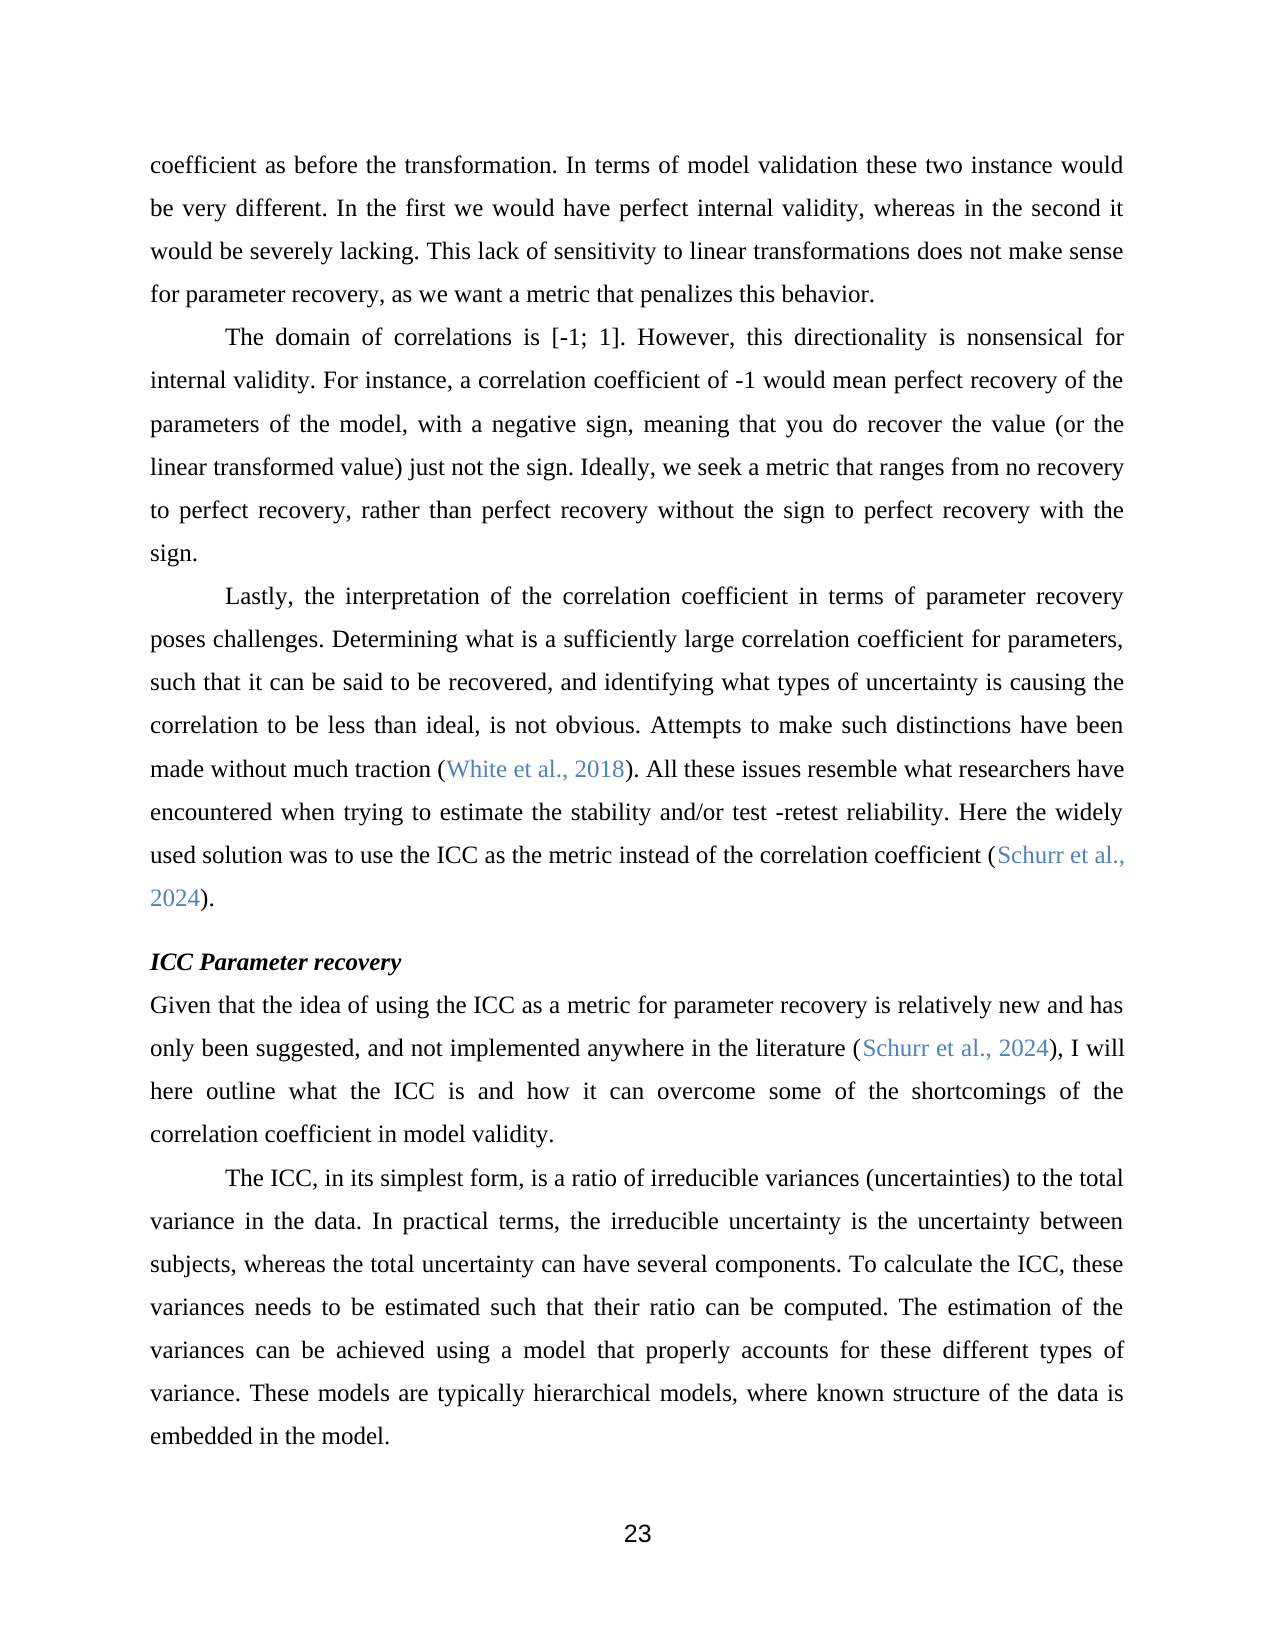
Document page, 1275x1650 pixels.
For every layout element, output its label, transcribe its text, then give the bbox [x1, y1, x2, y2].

text The domain of correlations is [-1; 1]. However, this directionality is nonsensical for internal validity. For instance, a correlation coefficient of -1 would mean perfect recovery of the parameters of the model, with a negative sign, meaning that you do recover the value (or the linear transformed value) just not the sign. Ideally, we seek a metric that ranges from no recovery to perfect recovery, rather than perfect recovery without the sign to perfect recovery with the sign. [150, 322, 1125, 567]
text Lastly, the interpretation of the correlation coefficient in terms of parameter recovery poses challenges. Determining what is a sufficiently large correlation coefficient for parameters, such that it can be said to be recovered, and identifying what types of uncertainty is causing the correlation to be less than ideal, is not obvious. Attempts to make such distinctions have been made without much traction (White et al., 2018). All these issues resemble what researchers have encountered when trying to estimate the stability and/or test -retest reliability. Here the widely used solution was to use the ICC as the metric instead of the correlation coefficient (Schurr et al., 2024). [150, 581, 1125, 912]
subtitle ICC Parameter recovery [150, 947, 1125, 976]
text The ICC, in its simplest form, is a ratio of irreducible variances (uncertainties) to the total variance in the data. In practical terms, the irreducible uncertainty is the uncertainty between subjects, whereas the total uncertainty can have several components. To calculate the ICC, these variances needs to be estimated such that their ratio can be computed. The estimation of the variances can be achieved using a model that properly accounts for these different types of variance. These models are typically hierarchical models, where known structure of the data is embedded in the model. [150, 1163, 1125, 1450]
text Given that the idea of using the ICC as a metric for parameter recovery is relatively new and has only been suggested, and not implemented anywhere in the literature (Schurr et al., 2024), I will here outline what the ICC is and how it can overcome some of the shortcomings of the correlation coefficient in model validity. [150, 990, 1125, 1148]
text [150, 150, 1125, 308]
